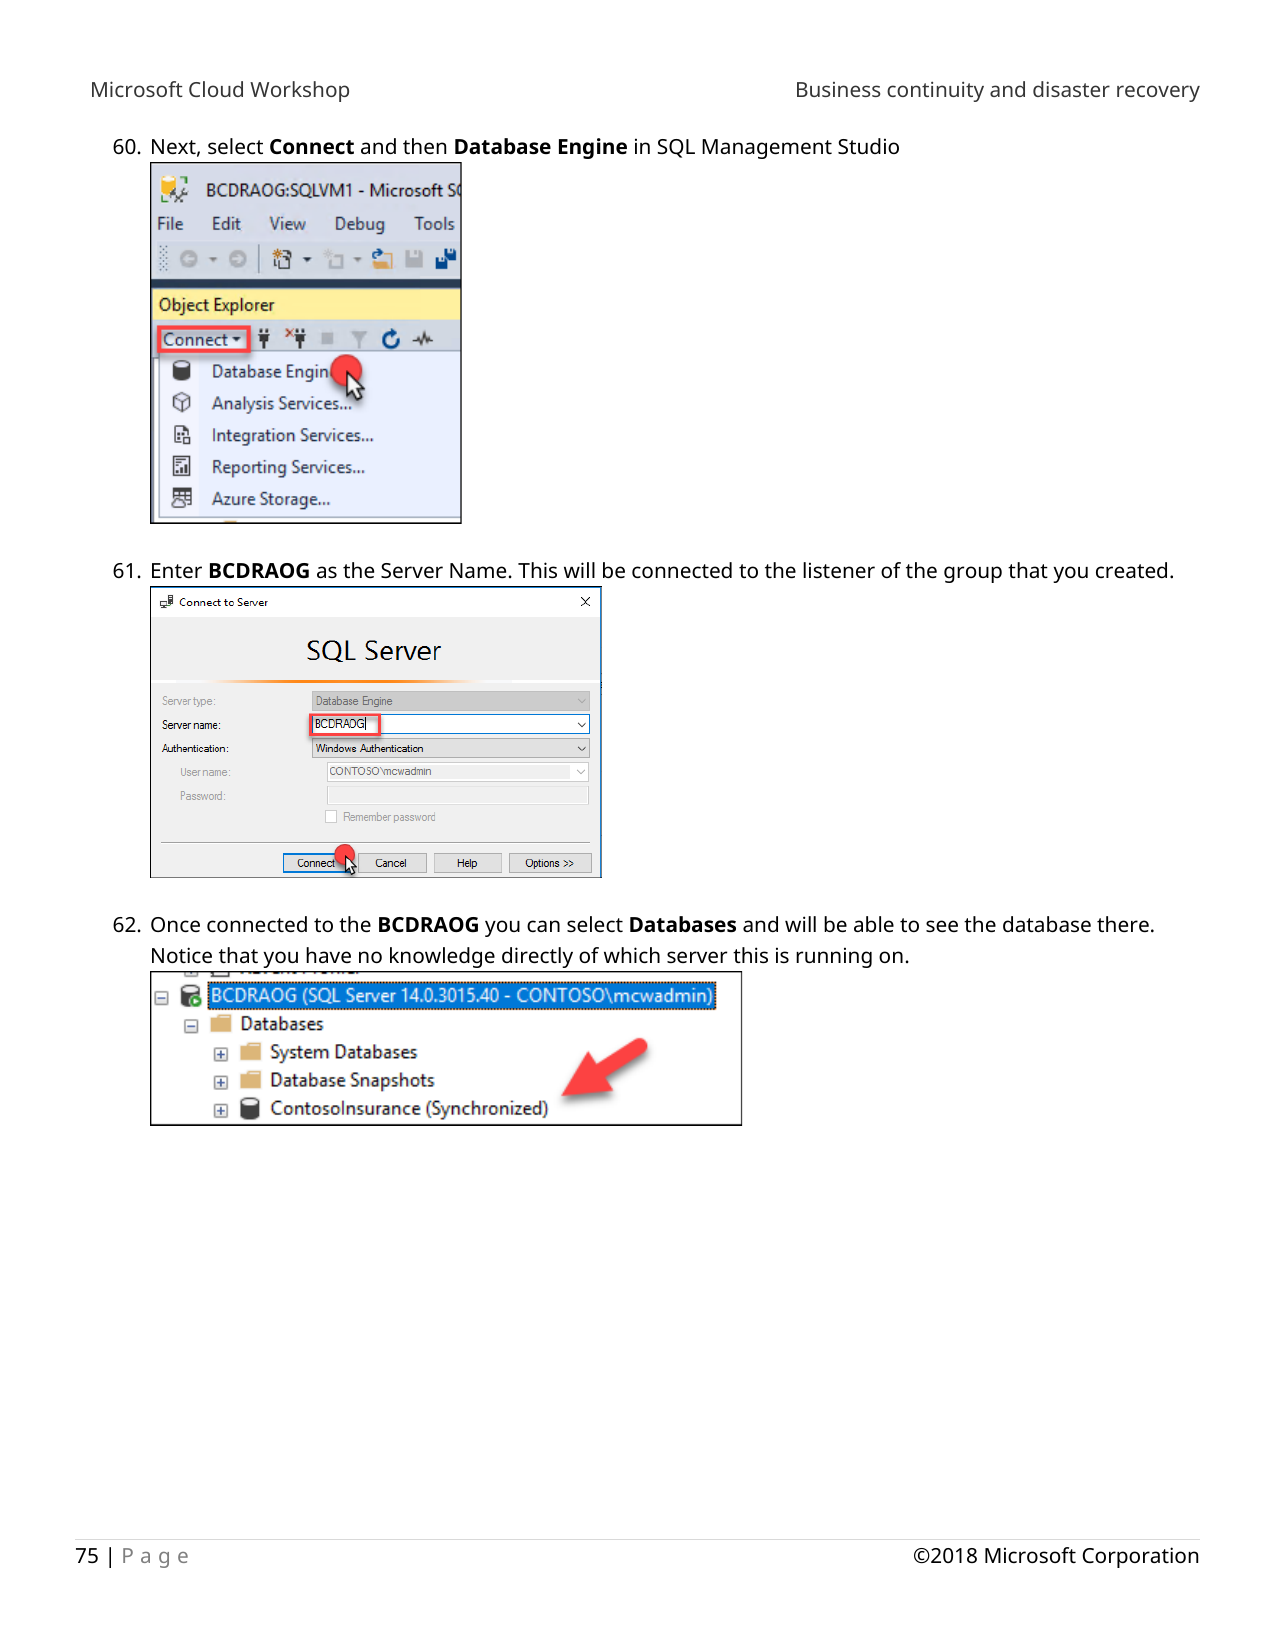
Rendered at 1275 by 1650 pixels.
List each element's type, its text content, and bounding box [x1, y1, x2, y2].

list Once connected to the BCDRAOG you can select Databases and will be able to see the database there. Notice that you have no knowledge directly of which server this is running on. [112, 910, 1200, 969]
picture [150, 971, 743, 1126]
list Next, select Connect and then Database Engine in SQL Management Studio [112, 132, 1200, 160]
picture [150, 162, 462, 524]
picture [150, 586, 602, 878]
list Enter BCDRAOG as the Server Name. This will be connected to the listener of the group that you created. [112, 556, 1200, 584]
